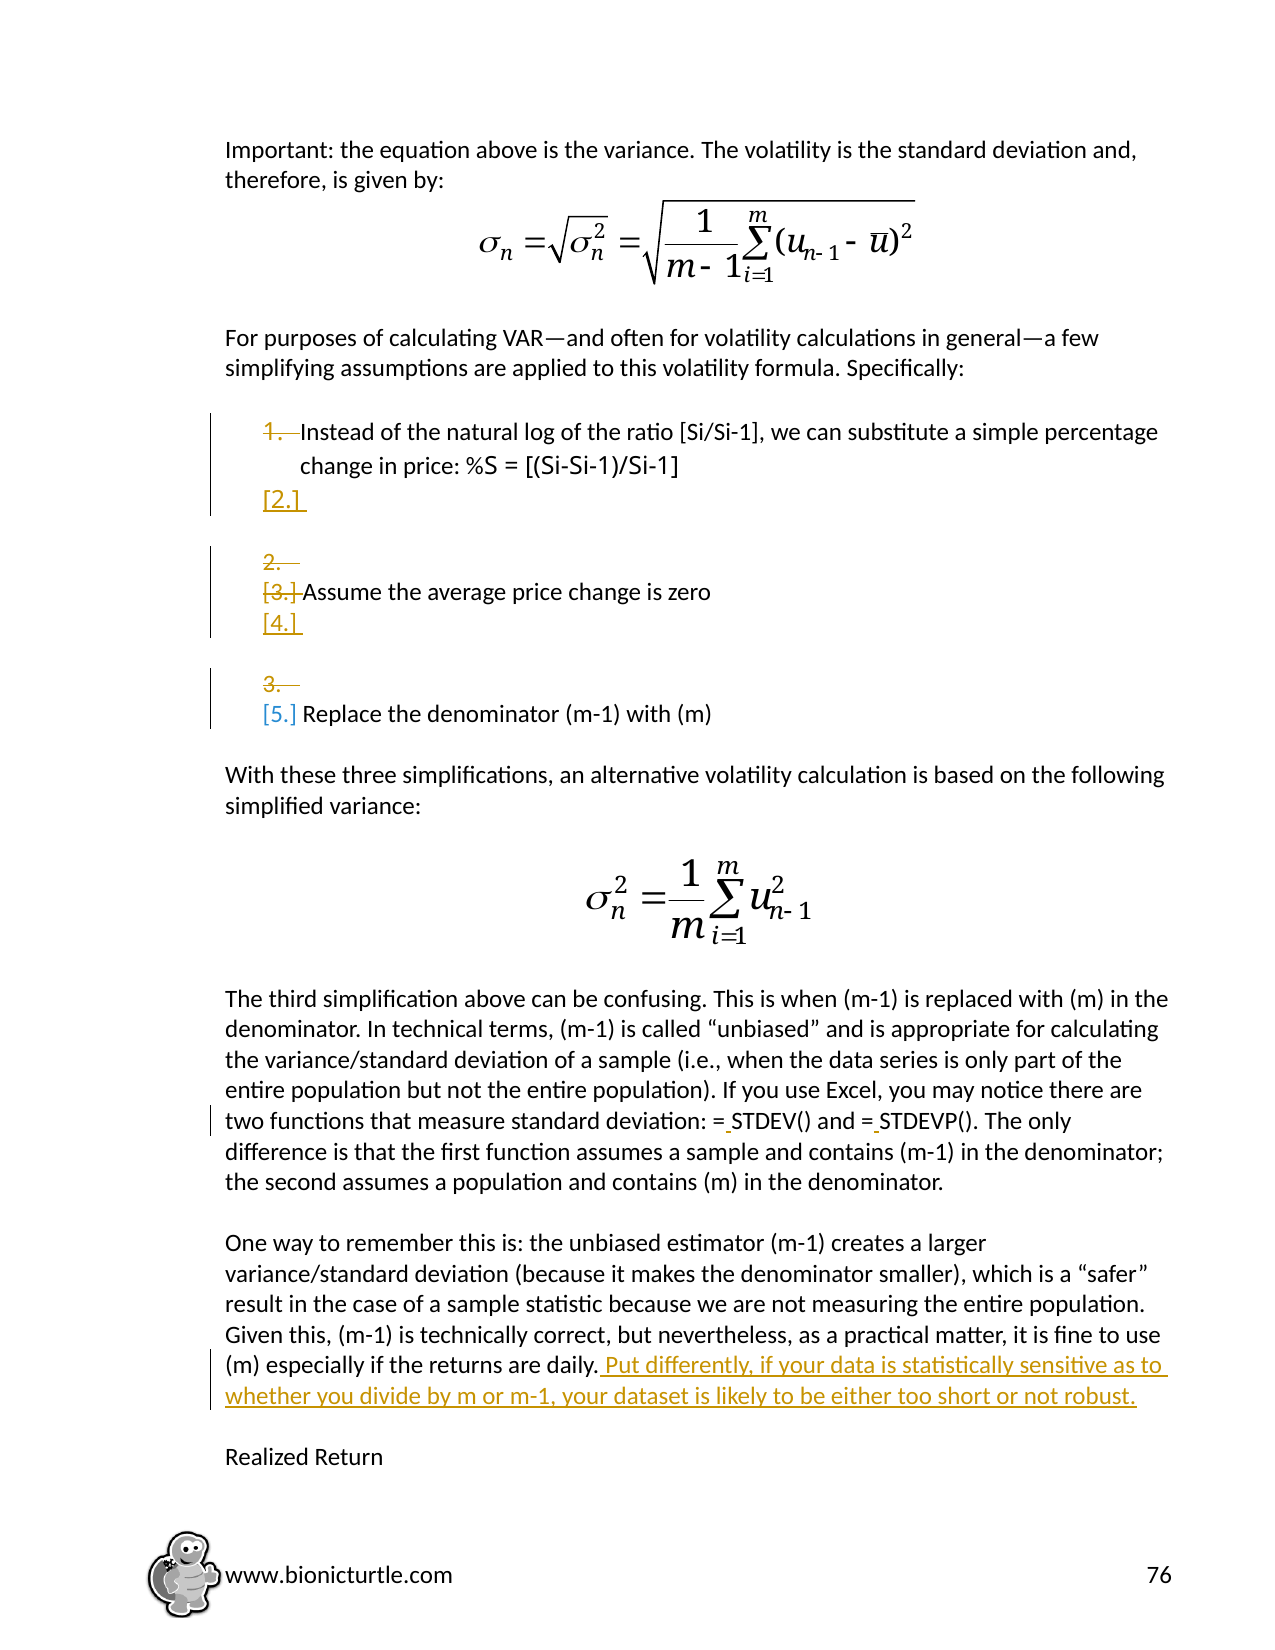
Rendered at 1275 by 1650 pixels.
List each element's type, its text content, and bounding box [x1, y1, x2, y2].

list Assume the average price change is zero [262, 577, 1172, 607]
text The third simplification above can be confusing. This is when (m-1) is replaced with (m) in the denominator. In technical terms, (m-1) is called “unbiased” and is appropriate for calculating the variance/standard deviation of a sample (i.e., when the data series is only part of the entire population but not the entire population). If you use Excel, you may notice there are two functions that measure standard deviation: =STDEV() and =STDEVP(). The only difference is that the first function assumes a sample and contains (m-1) in the denominator; the second assumes a population and contains (m) in the denominator. [225, 983, 1172, 1197]
text Realized Return [225, 1441, 1172, 1471]
text For purposes of calculating VAR—and often for volatility calculations in general—a few simplifying assumptions are applied to this volatility formula. Specifically: [225, 322, 1172, 383]
text One way to remember this is: the unbiased estimator (m-1) creates a larger variance/standard deviation (because it makes the denominator smaller), which is a “safer” result in the case of a sample statistic because we are not measuring the entire population. Given this, (m-1) is technically correct, but nevertheless, as a practical matter, it is fine to use (m) especially if the returns are daily. [225, 1227, 1172, 1410]
text With these three simplifications, an alternative volatility calculation is based on the following simplified variance: [225, 760, 1172, 821]
list Replace the denominator (m-1) with (m) [262, 699, 1172, 729]
list Instead of the natural log of the ratio [Si/Si-1], we can substitute a simple percentage change in price: %S = [(Si-Si-1)/Si-1] [262, 413, 1172, 481]
text Important: the equation above is the variance. The volatility is the standard deviation and, therefore, is given by: [225, 134, 1172, 195]
